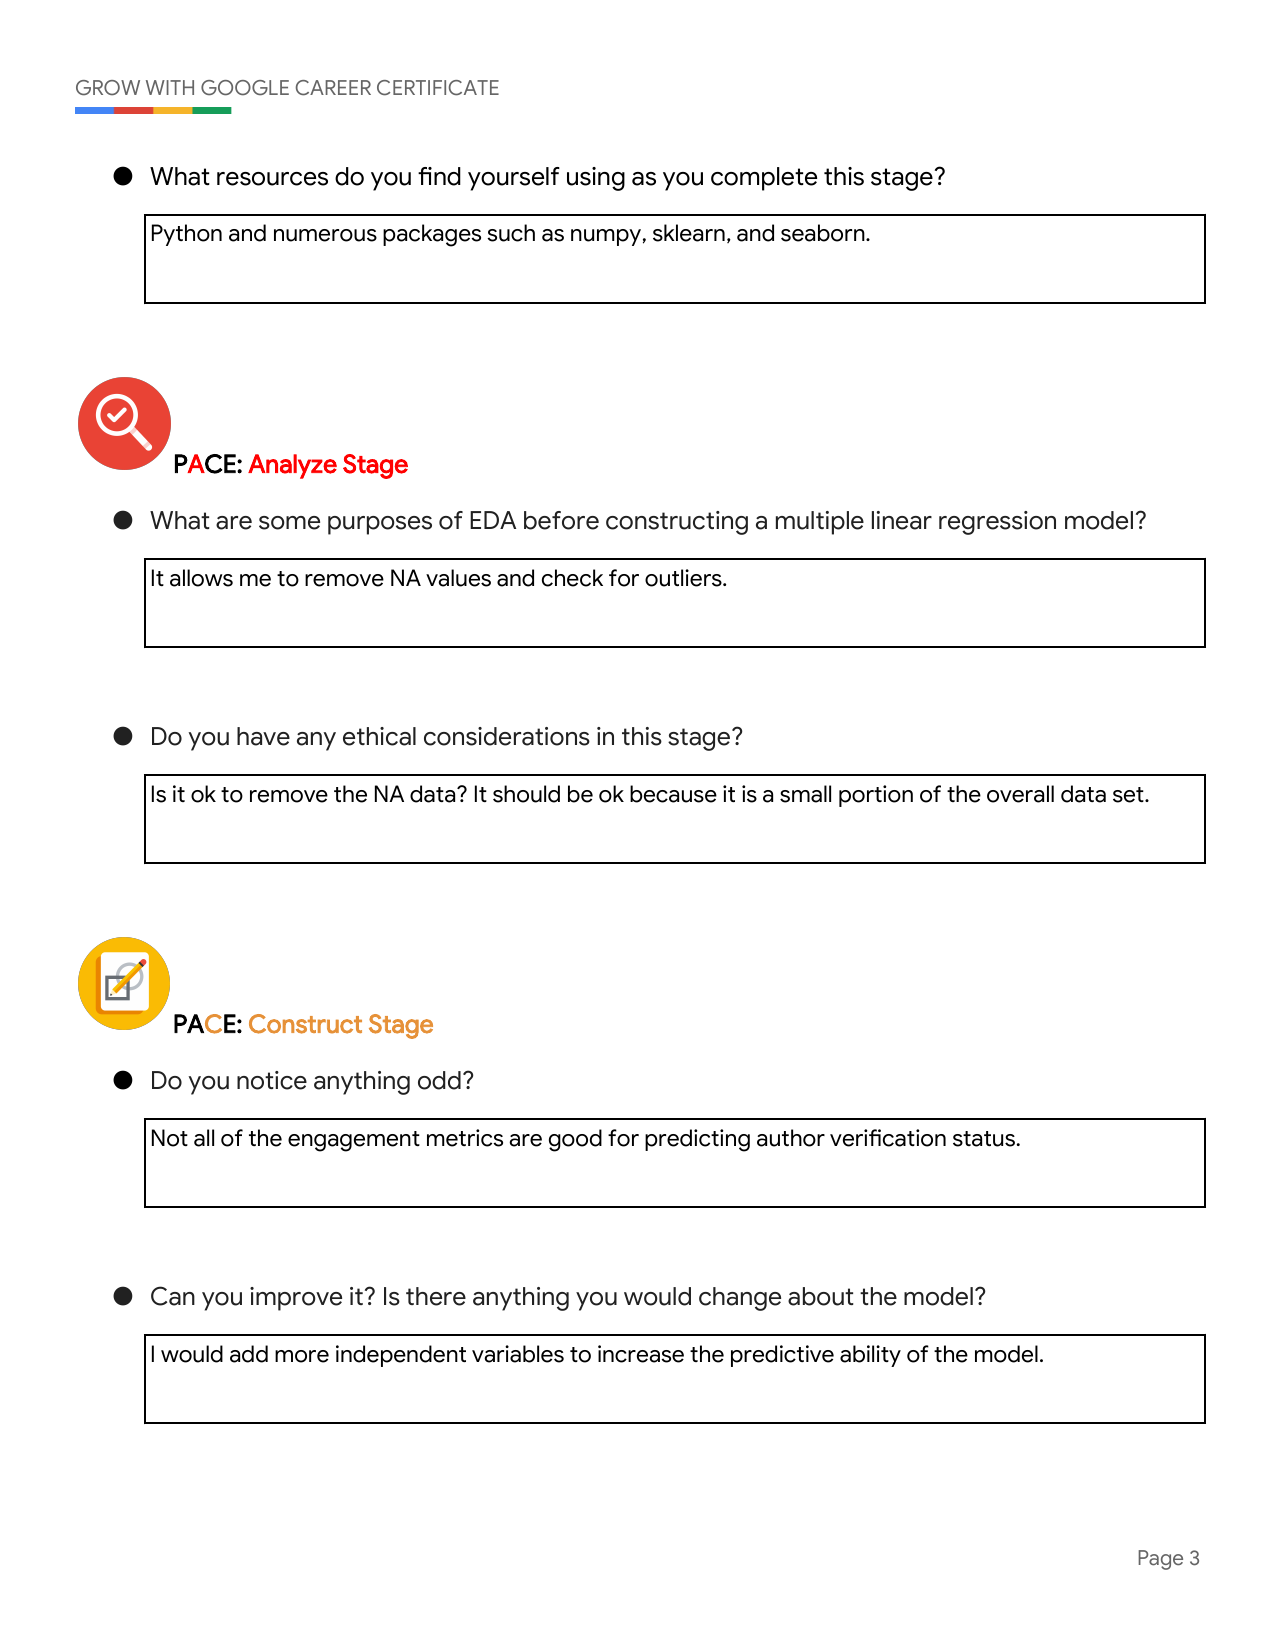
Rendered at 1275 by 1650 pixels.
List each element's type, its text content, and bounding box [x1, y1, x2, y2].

text Python and numerous packages such as numpy, sklearn, and seaborn. [146, 216, 1204, 248]
list What are some purposes of EDA before constructing a multiple linear regression model? [112, 505, 1200, 537]
picture [75, 374, 173, 473]
text Not all of the engagement metrics are good for predicting author verification status. [146, 1120, 1204, 1152]
list What resources do you find yourself using as you complete this stage? [112, 161, 1200, 193]
picture [75, 935, 173, 1033]
text PACE: Analyze Stage [75, 375, 1200, 480]
picture [75, 107, 232, 114]
list Do you have any ethical considerations in this stage? [112, 721, 1200, 753]
text It allows me to remove NA values and check for outliers. [146, 560, 1204, 593]
list Do you notice anything odd? [112, 1065, 1200, 1097]
text PACE: Construct Stage [75, 935, 1200, 1040]
list Can you improve it? Is there anything you would change about the model? [112, 1281, 1200, 1313]
text Is it ok to remove the NA data? It should be ok because it is a small portion of the overall data set. [146, 776, 1204, 809]
text I would add more independent variables to increase the predictive ability of the model. [146, 1336, 1204, 1368]
